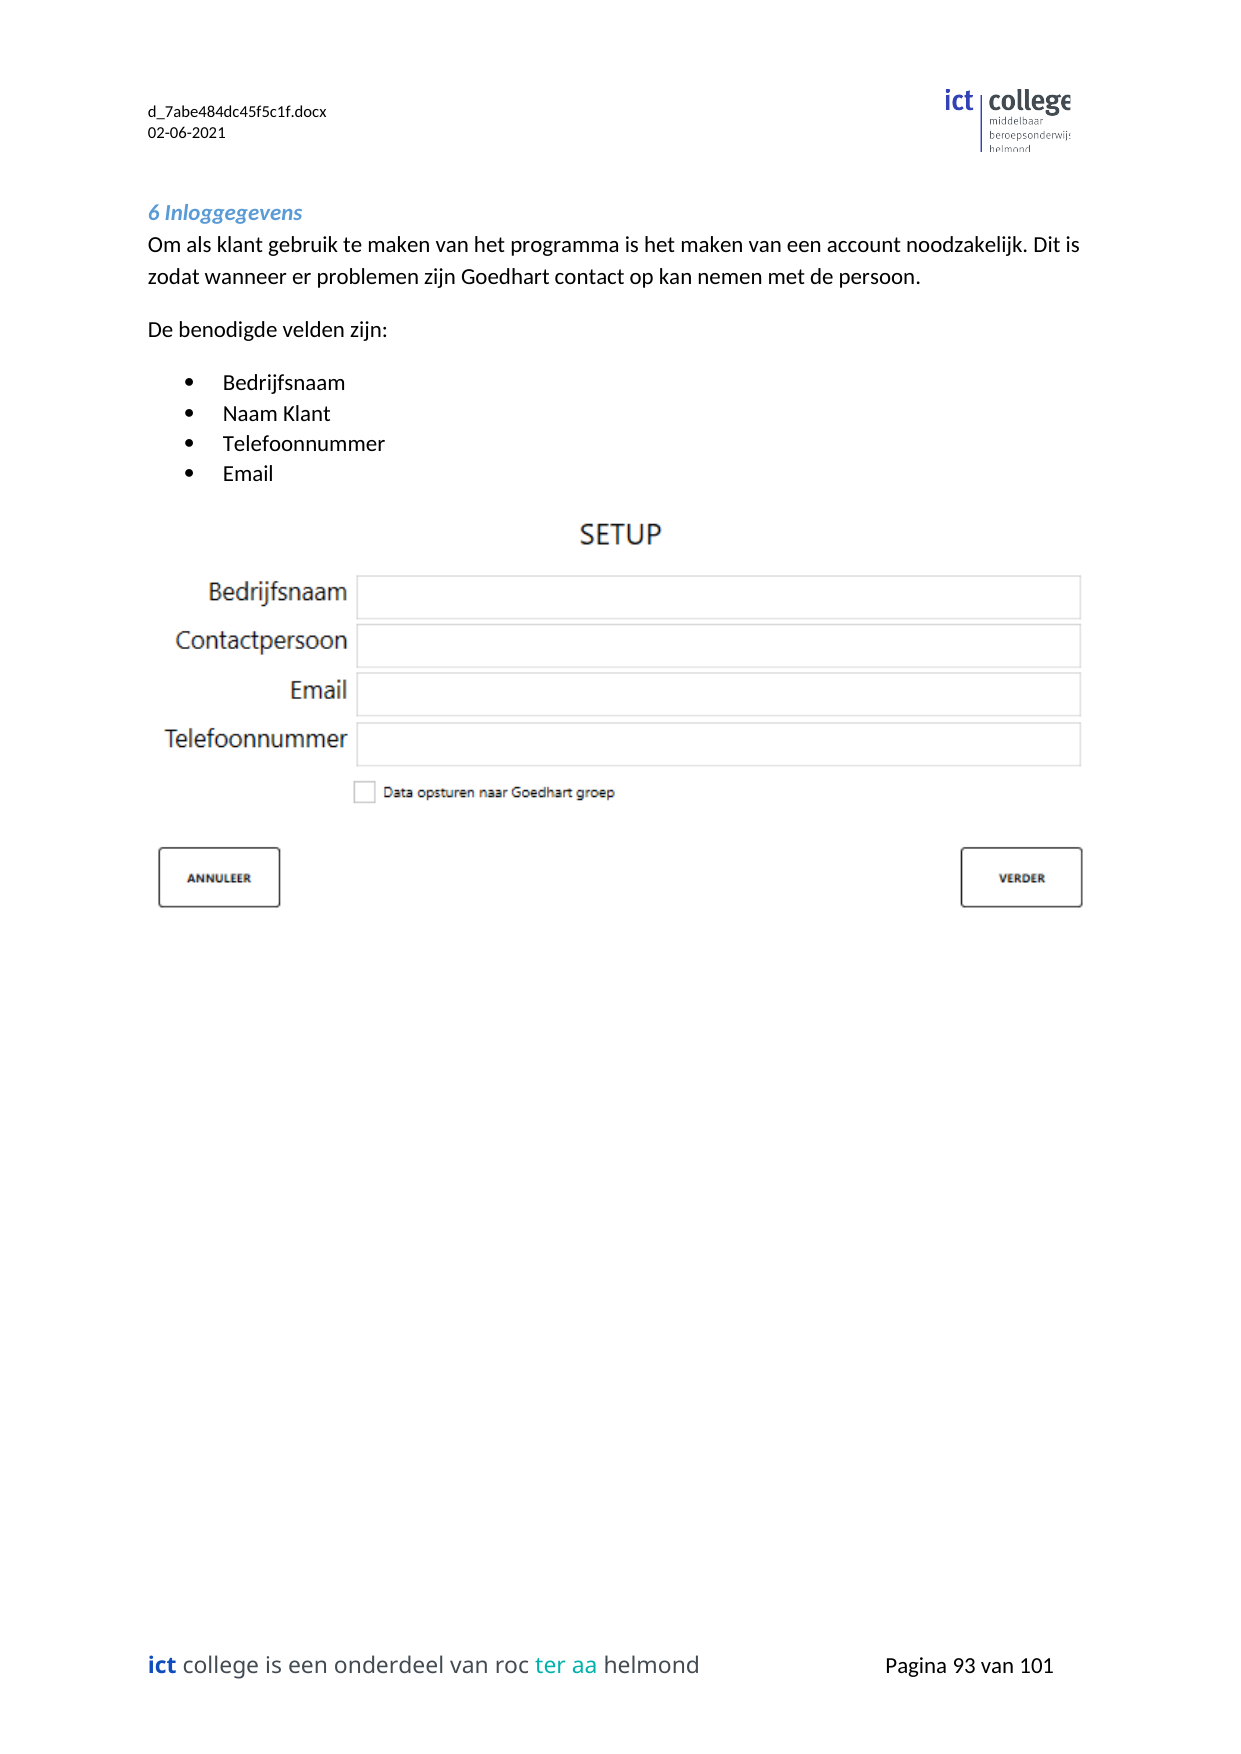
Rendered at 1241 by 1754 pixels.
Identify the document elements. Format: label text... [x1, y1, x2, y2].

list Naam Klant [185, 399, 1093, 427]
text Om als klant gebruik te maken van het programma is het maken van een account noodzakelijk. Dit is zodat wanneer er problemen zijn Goedhart contact op kan nemen met de persoon. [148, 230, 1093, 290]
picture [147, 506, 1093, 915]
list Email [185, 459, 1093, 487]
list Telefoonnummer [185, 429, 1093, 457]
subtitle 6 Inloggegevens [148, 198, 1093, 226]
picture [945, 89, 1071, 152]
text De benodigde velden zijn: [148, 315, 1093, 343]
list Bedrijfsnaam [185, 368, 1093, 396]
